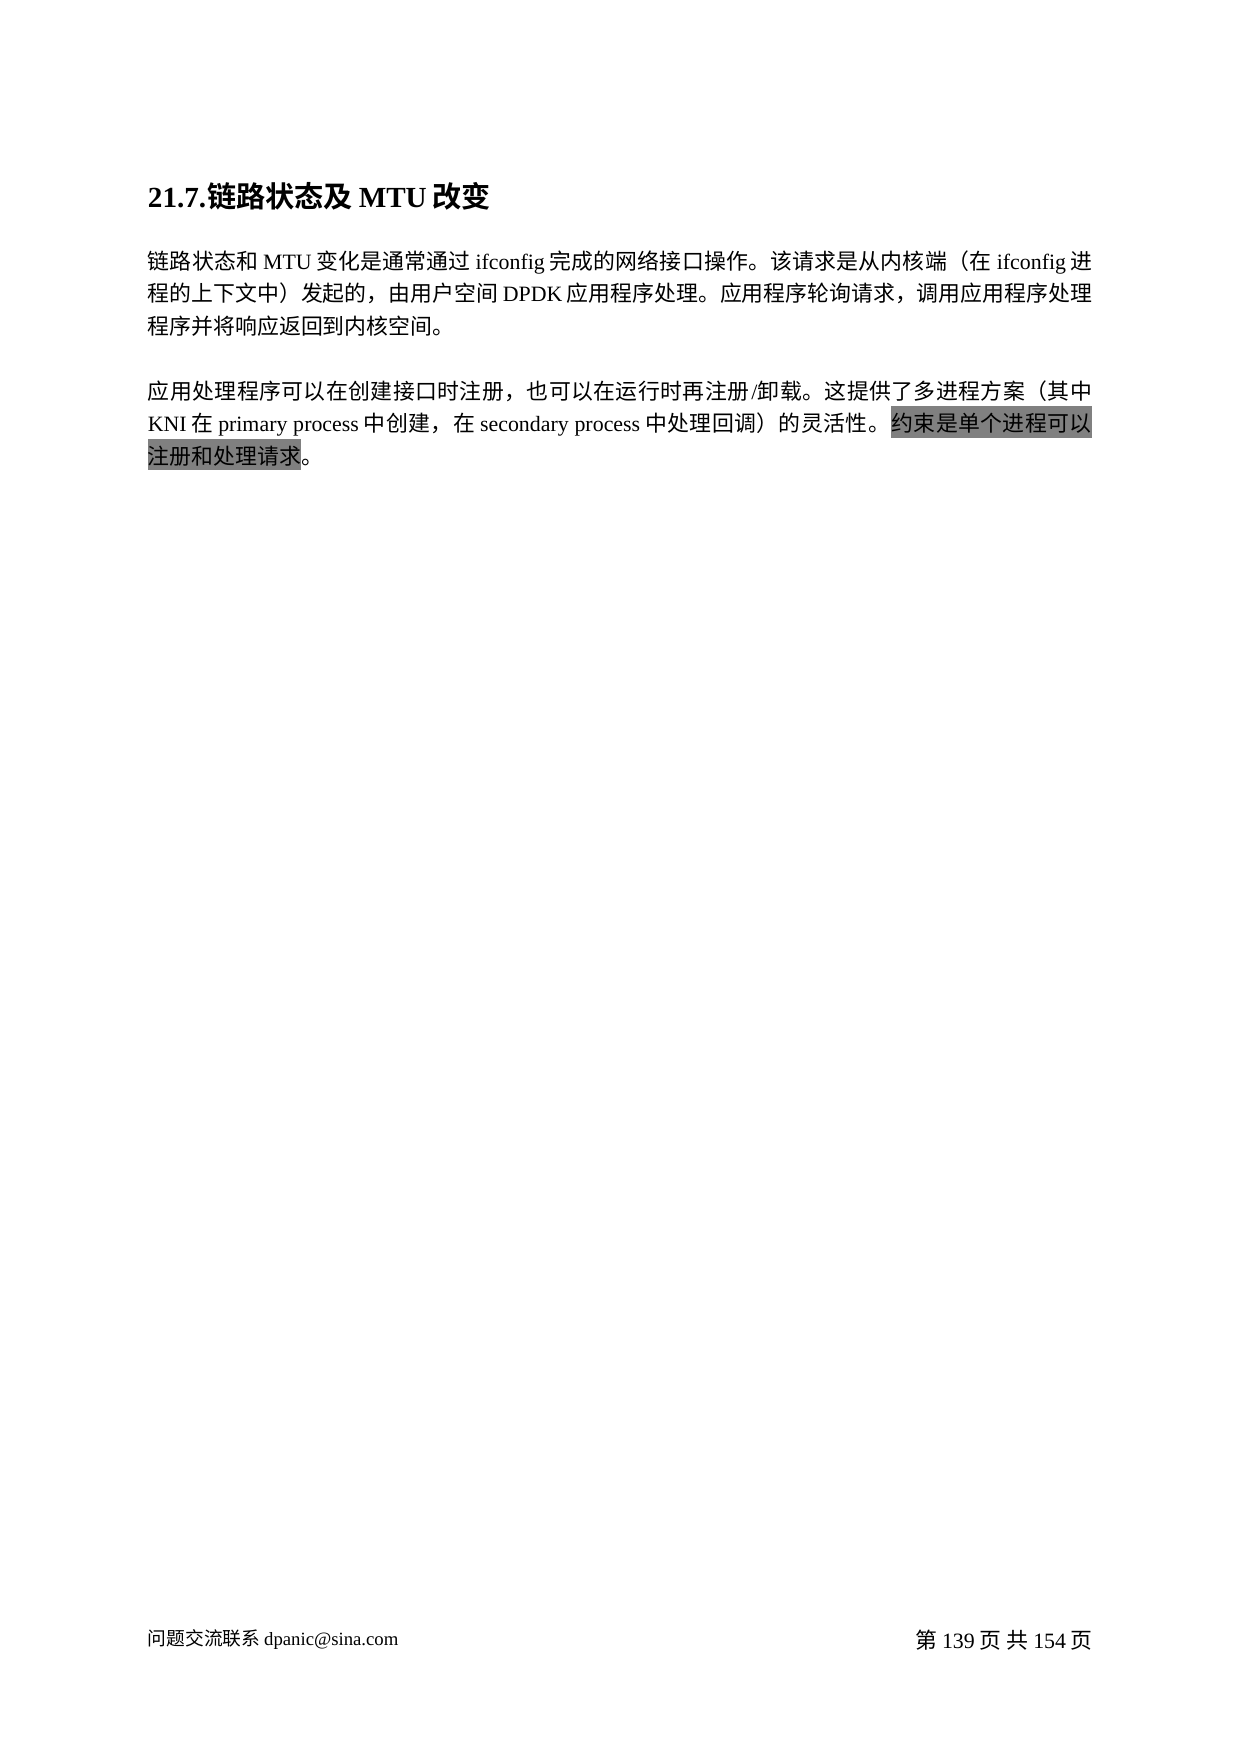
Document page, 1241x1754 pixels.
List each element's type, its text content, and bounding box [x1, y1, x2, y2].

subtitle 链路状态及MTU改变 [148, 162, 1092, 227]
text 链路状态和MTU变化是通常通过ifconfig完成的网络接口操作。该请求是从内核端（在ifconfig进程的上下文中）发起的，由用户空间DPDK应用程序处理。应用程序轮询请求，调用应用程序处理程序并将响应返回到内核空间。 [148, 243, 1092, 341]
text 应用处理程序可以在创建接口时注册，也可以在运行时再注册/卸载。这提供了多进程方案（其中KNI在primary process中创建，在secondary process中处理回调）的灵活性。约束是单个进程可以注册和处理请求。 [148, 373, 1092, 471]
